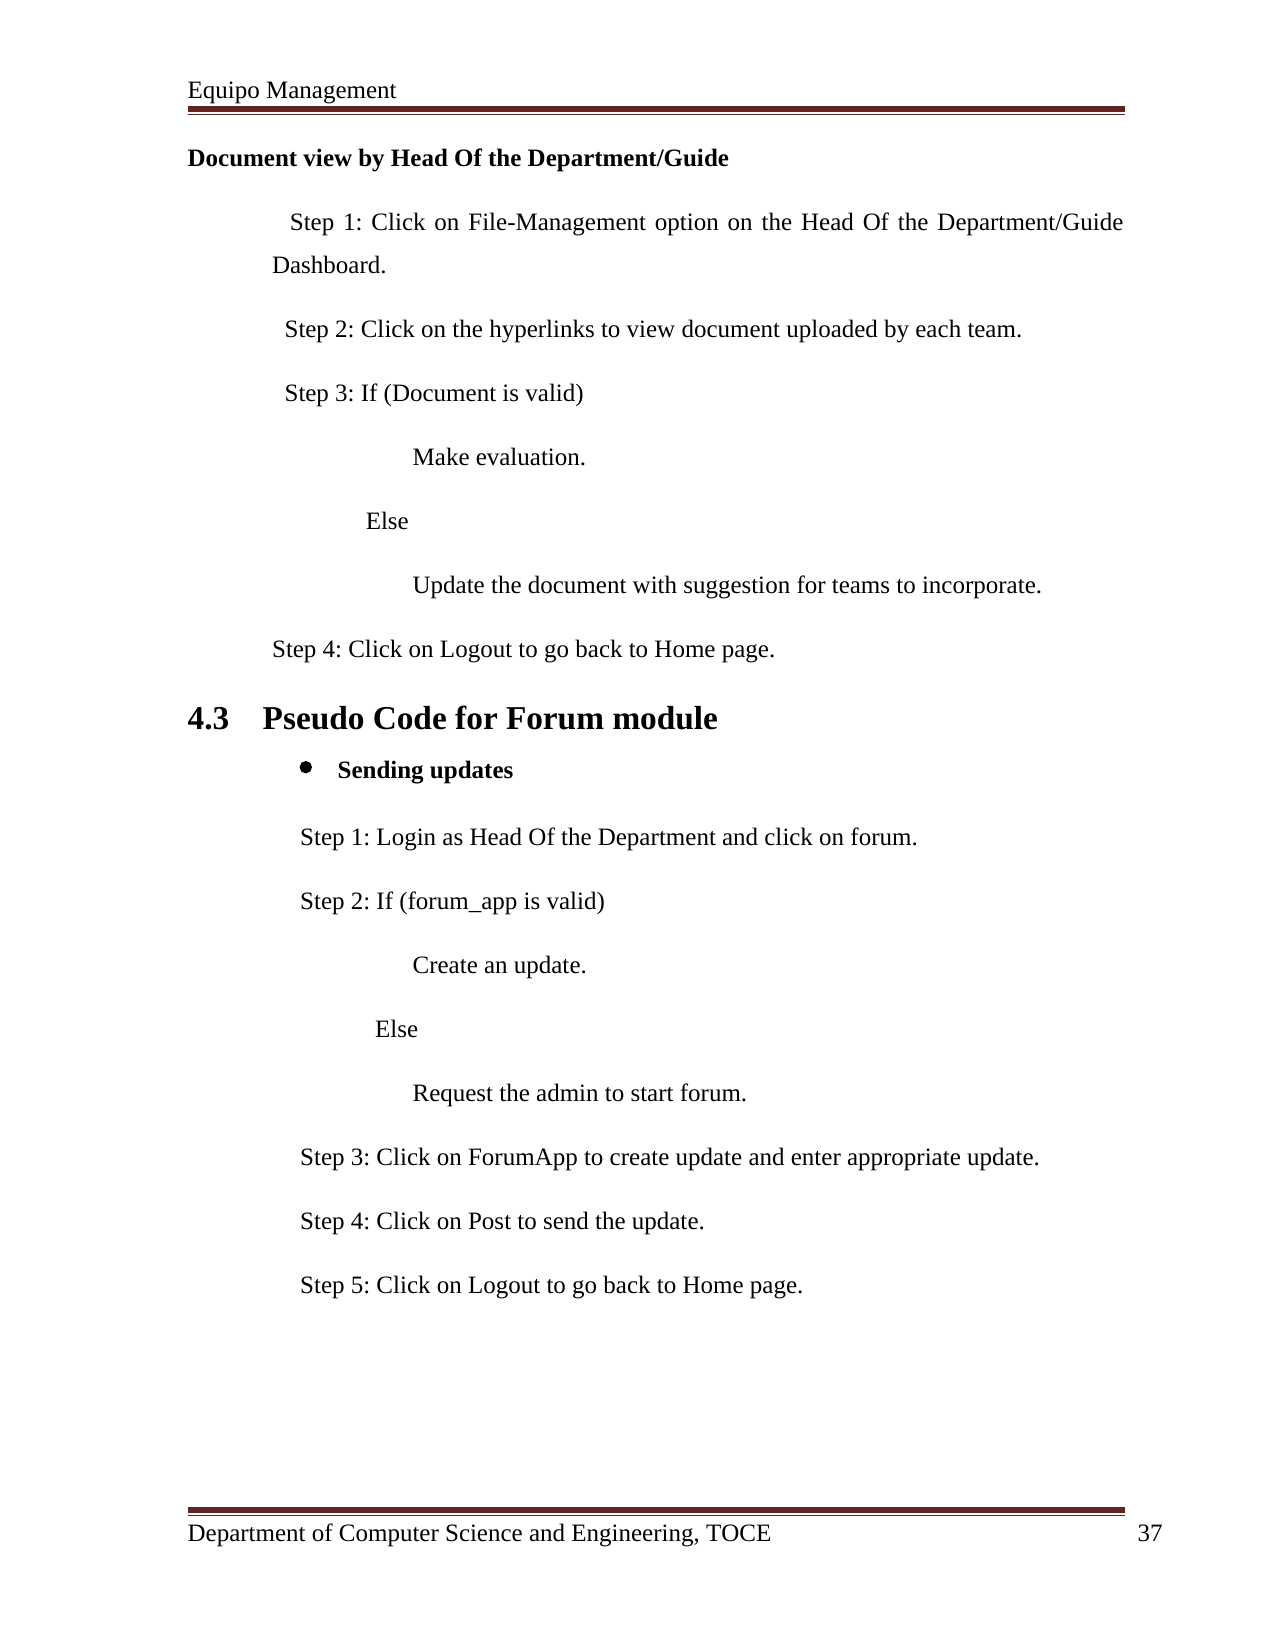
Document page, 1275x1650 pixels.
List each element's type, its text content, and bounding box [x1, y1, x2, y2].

text Make evaluation. [272, 442, 1125, 471]
text Step 4: Click on Post to send the update. [281, 1206, 1125, 1234]
text Create an update. [281, 950, 1125, 979]
text Step 3: Click on ForumApp to create update and enter appropriate update. [281, 1142, 1125, 1171]
text Step 2: If (forum_app is valid) [281, 886, 1125, 915]
text Else [272, 506, 1125, 535]
text Step 1: Click on File-Management option on the Head Of the Department/Guide Dashboard. [272, 207, 1125, 279]
text Update the document with suggestion for teams to incorporate. [272, 570, 1125, 599]
text Else [281, 1014, 1125, 1043]
text Document view by Head Of the Department/Guide [187, 143, 1125, 172]
list Pseudo Code for Forum module [187, 698, 1125, 736]
text Step 1: Login as Head Of the Department and click on forum. [281, 822, 1125, 851]
text Step 2: Click on the hyperlinks to view document uploaded by each team. [272, 314, 1125, 343]
text Step 4: Click on Logout to go back to Home page. [272, 634, 1125, 663]
text Step 5: Click on Logout to go back to Home page. [281, 1270, 1125, 1298]
text Step 3: If (Document is valid) [272, 378, 1125, 407]
text Request the admin to start forum. [281, 1078, 1125, 1107]
list Sending updates [300, 756, 1125, 786]
